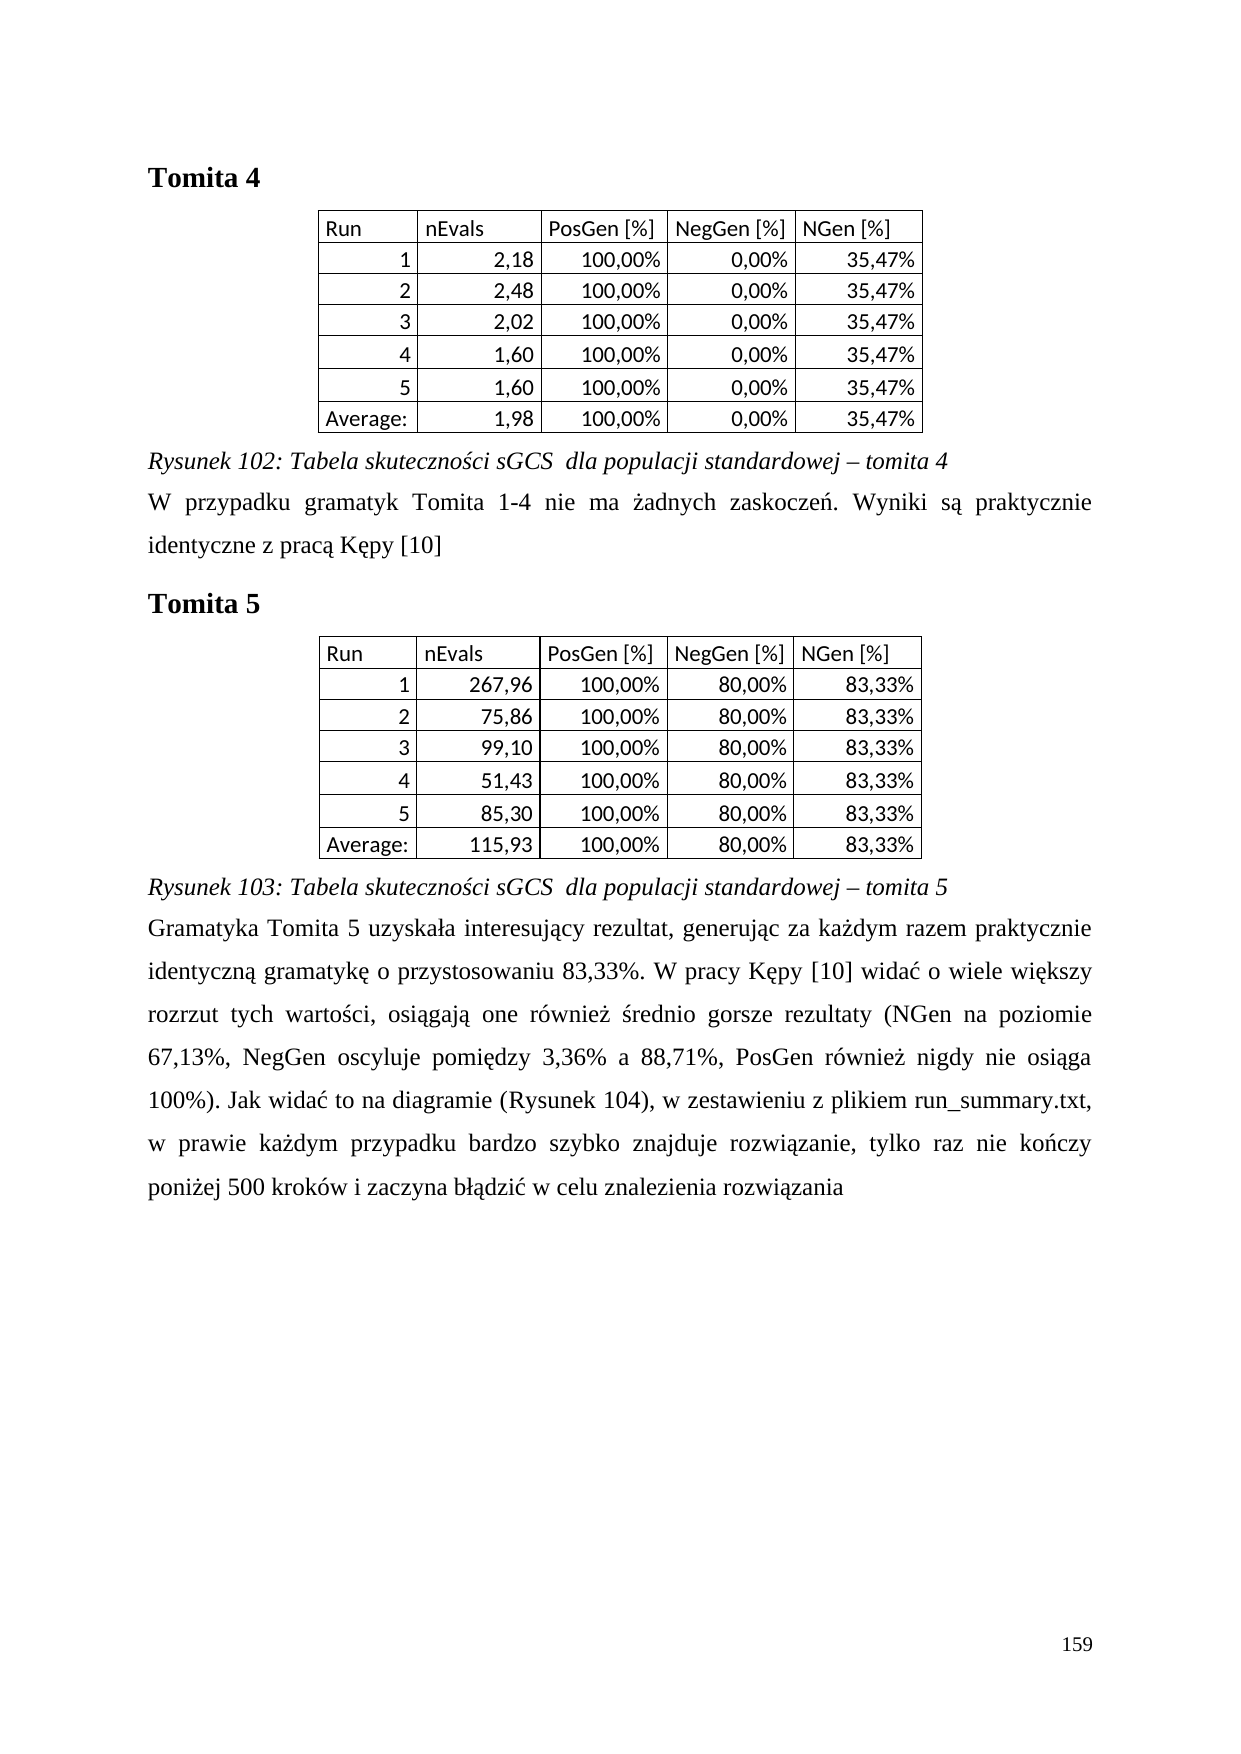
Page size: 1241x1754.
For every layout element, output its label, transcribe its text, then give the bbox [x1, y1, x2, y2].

text Gramatyka Tomita 5 uzyskała interesujący rezultat, generując za każdym razem praktycznie identyczną gramatykę o przystosowaniu 83,33%. W pracy Kępy widać o wiele większy rozrzut tych wartości, osiągają one również średnio gorsze rezultaty (NGen na poziomie 67,13%, NegGen oscyluje pomiędzy 3,36% a 88,71%, PosGen również nigdy nie osiąga 100%). Jak widać to na diagramie (Rysunek 104), w zestawieniu z plikiem run_summary.txt, w prawie każdym przypadku bardzo szybko znajduje rozwiązanie, tylko raz nie kończy poniżej 500 kroków i zaczyna błądzić w celu znalezienia rozwiązania [148, 913, 1093, 1200]
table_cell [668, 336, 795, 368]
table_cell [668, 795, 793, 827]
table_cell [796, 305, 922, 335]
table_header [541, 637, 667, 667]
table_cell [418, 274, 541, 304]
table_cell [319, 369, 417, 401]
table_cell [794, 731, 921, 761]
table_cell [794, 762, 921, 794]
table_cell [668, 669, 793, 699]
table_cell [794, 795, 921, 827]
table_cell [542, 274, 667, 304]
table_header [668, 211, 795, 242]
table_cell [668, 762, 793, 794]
text Rysunek 103: Tabela skuteczności sGCS dla populacji standardowej – tomita 5 [148, 872, 1093, 900]
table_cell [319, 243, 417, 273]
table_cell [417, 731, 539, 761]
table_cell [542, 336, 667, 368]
text W przypadku gramatyk Tomita 1-4 nie ma żadnych zaskoczeń. Wyniki są praktycznie identyczne z pracą Kępy [148, 487, 1093, 559]
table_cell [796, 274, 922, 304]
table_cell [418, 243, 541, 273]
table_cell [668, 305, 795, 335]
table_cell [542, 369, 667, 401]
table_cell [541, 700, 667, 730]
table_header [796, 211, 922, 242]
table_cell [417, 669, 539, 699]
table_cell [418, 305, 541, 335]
text Tomita 4 [148, 160, 1093, 194]
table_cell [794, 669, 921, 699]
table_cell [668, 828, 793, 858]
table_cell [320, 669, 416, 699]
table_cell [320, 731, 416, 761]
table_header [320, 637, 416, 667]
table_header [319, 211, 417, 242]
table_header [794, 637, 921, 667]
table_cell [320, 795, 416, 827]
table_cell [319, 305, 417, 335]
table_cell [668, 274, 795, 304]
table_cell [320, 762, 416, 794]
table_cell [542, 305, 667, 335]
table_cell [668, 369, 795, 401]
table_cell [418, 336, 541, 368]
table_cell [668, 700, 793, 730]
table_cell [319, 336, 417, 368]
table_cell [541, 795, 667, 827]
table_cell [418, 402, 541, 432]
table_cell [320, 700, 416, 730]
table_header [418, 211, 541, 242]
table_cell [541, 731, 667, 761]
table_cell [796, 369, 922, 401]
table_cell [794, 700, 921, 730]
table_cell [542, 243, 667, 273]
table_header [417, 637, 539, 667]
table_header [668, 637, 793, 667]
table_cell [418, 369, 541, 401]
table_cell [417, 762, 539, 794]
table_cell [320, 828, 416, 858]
text Tomita 5 [148, 586, 1093, 619]
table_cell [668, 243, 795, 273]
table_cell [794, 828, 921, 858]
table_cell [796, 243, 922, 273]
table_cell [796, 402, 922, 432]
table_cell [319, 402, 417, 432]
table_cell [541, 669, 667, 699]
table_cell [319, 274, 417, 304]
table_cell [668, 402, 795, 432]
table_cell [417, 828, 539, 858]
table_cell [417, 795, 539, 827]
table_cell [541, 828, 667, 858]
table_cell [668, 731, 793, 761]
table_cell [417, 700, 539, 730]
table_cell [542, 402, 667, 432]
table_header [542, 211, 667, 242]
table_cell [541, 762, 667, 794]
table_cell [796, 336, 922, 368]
text Rysunek 102: Tabela skuteczności sGCS dla populacji standardowej – tomita 4 [148, 446, 1093, 474]
